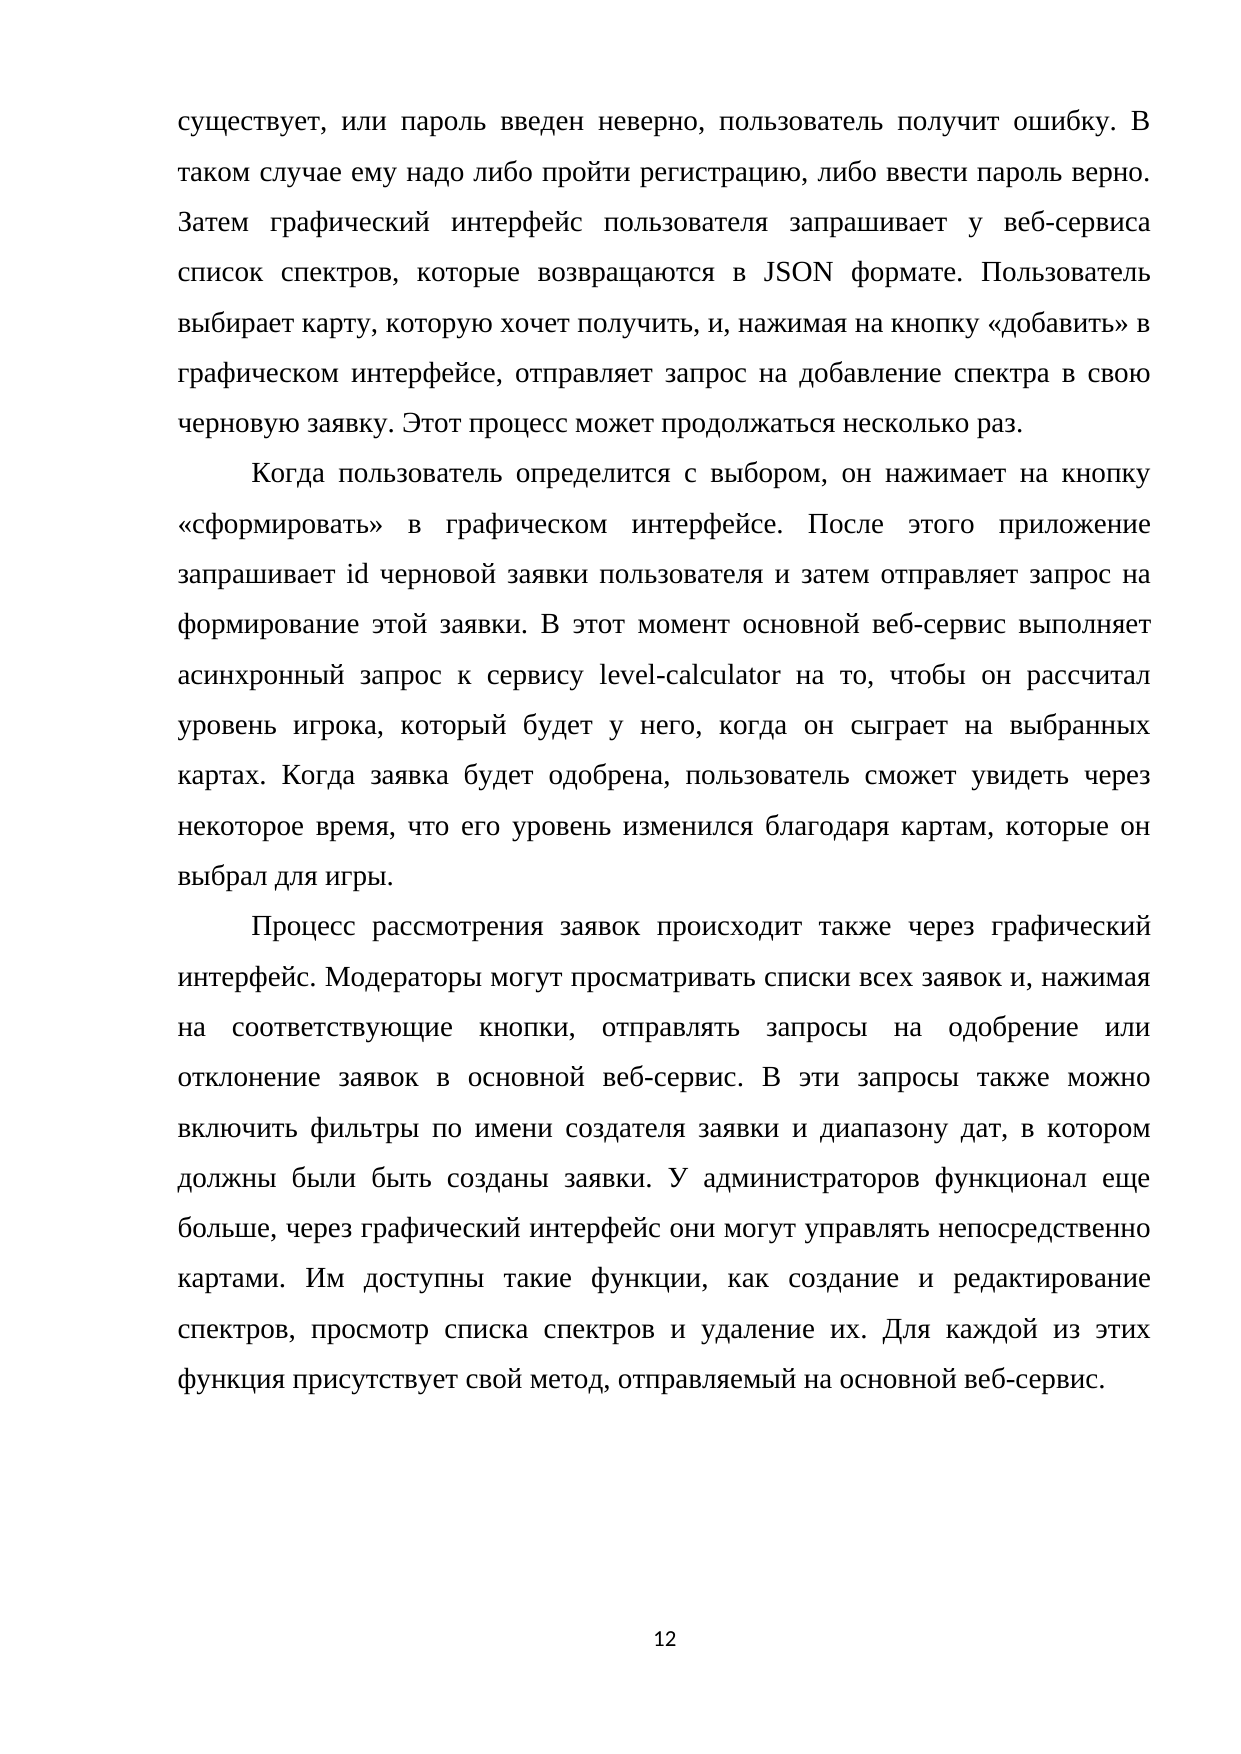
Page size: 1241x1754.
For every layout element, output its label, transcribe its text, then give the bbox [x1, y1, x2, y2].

text Процесс рассмотрения заявок происходит также через графический интерфейс. Модераторы могут просматривать списки всех заявок и, нажимая на соответствующие кнопки, отправлять запросы на одобрение или отклонение заявок в основной веб-сервис. В эти запросы также можно включить фильтры по имени создателя заявки и диапазону дат, в котором должны были быть созданы заявки. У администраторов функционал еще больше, через графический интерфейс они могут управлять непосредственно картами. Им доступны такие функции, как создание и редактирование спектров, просмотр списка спектров и удаление их. Для каждой из этих функция присутствует свой метод, отправляемый на основной веб-сервис. [177, 908, 1152, 1395]
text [177, 103, 1152, 439]
text Когда пользователь определится с выбором, он нажимает на кнопку «сформировать» в графическом интерфейсе. После этого приложение запрашивает id черновой заявки пользователя и затем отправляет запрос на формирование этой заявки. В этот момент основной веб-сервис выполняет асинхронный запрос к сервису level-calculator на то, чтобы он рассчитал уровень игрока, который будет у него, когда он сыграет на выбранных картах. Когда заявка будет одобрена, пользователь сможет увидеть через некоторое время, что его уровень изменился благодаря картам, которые он выбрал для игры. [177, 456, 1152, 892]
